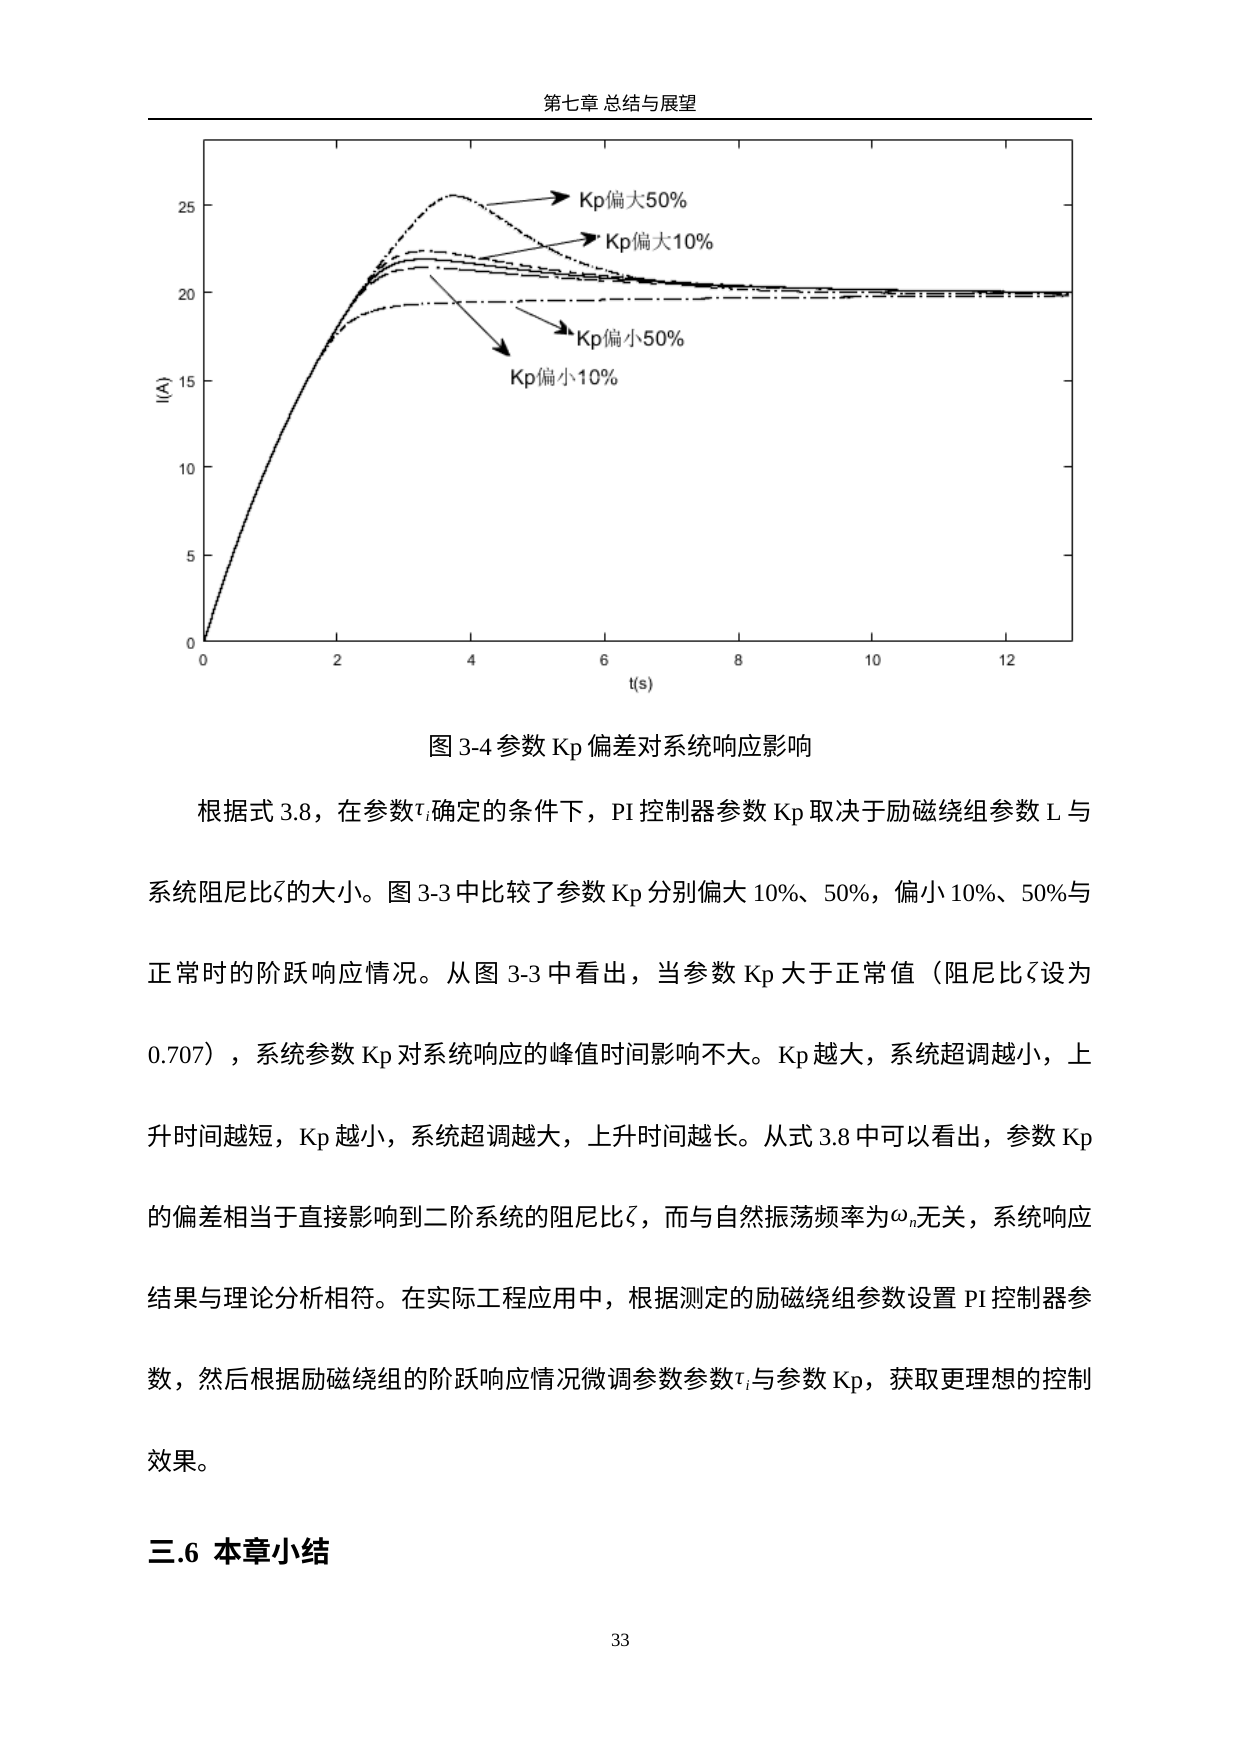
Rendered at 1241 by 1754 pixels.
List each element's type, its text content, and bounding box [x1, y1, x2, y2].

subtitle 本章小结 [148, 1517, 1092, 1582]
text 图3-4参数Kp偏差对系统响应影响 [148, 712, 1092, 777]
text 根据式3.8，在参数确定的条件下，PI控制器参数Kp取决于励磁绕组参数L与系统阻尼比的大小。图3-3中比较了参数Kp分别偏大10%、50%，偏小10%、50%与正常时的阶跃响应情况。从图3-3中看出，当参数Kp大于正常值（阻尼比设为0.707），系统参数Kp对系统响应的峰值时间影响不大。Kp越大，系统超调越小，上升时间越短，Kp越小，系统超调越大，上升时间越长。从式3.8中可以看出，参数Kp的偏差相当于直接影响到二阶系统的阻尼比，而与自然振荡频率为无关，系统响应结果与理论分析相符。在实际工程应用中，根据测定的励磁绕组参数设置PI控制器参数，然后根据励磁绕组的阶跃响应情况微调参数参数与参数Kp，获取更理想的控制效果。 [148, 777, 1092, 1492]
